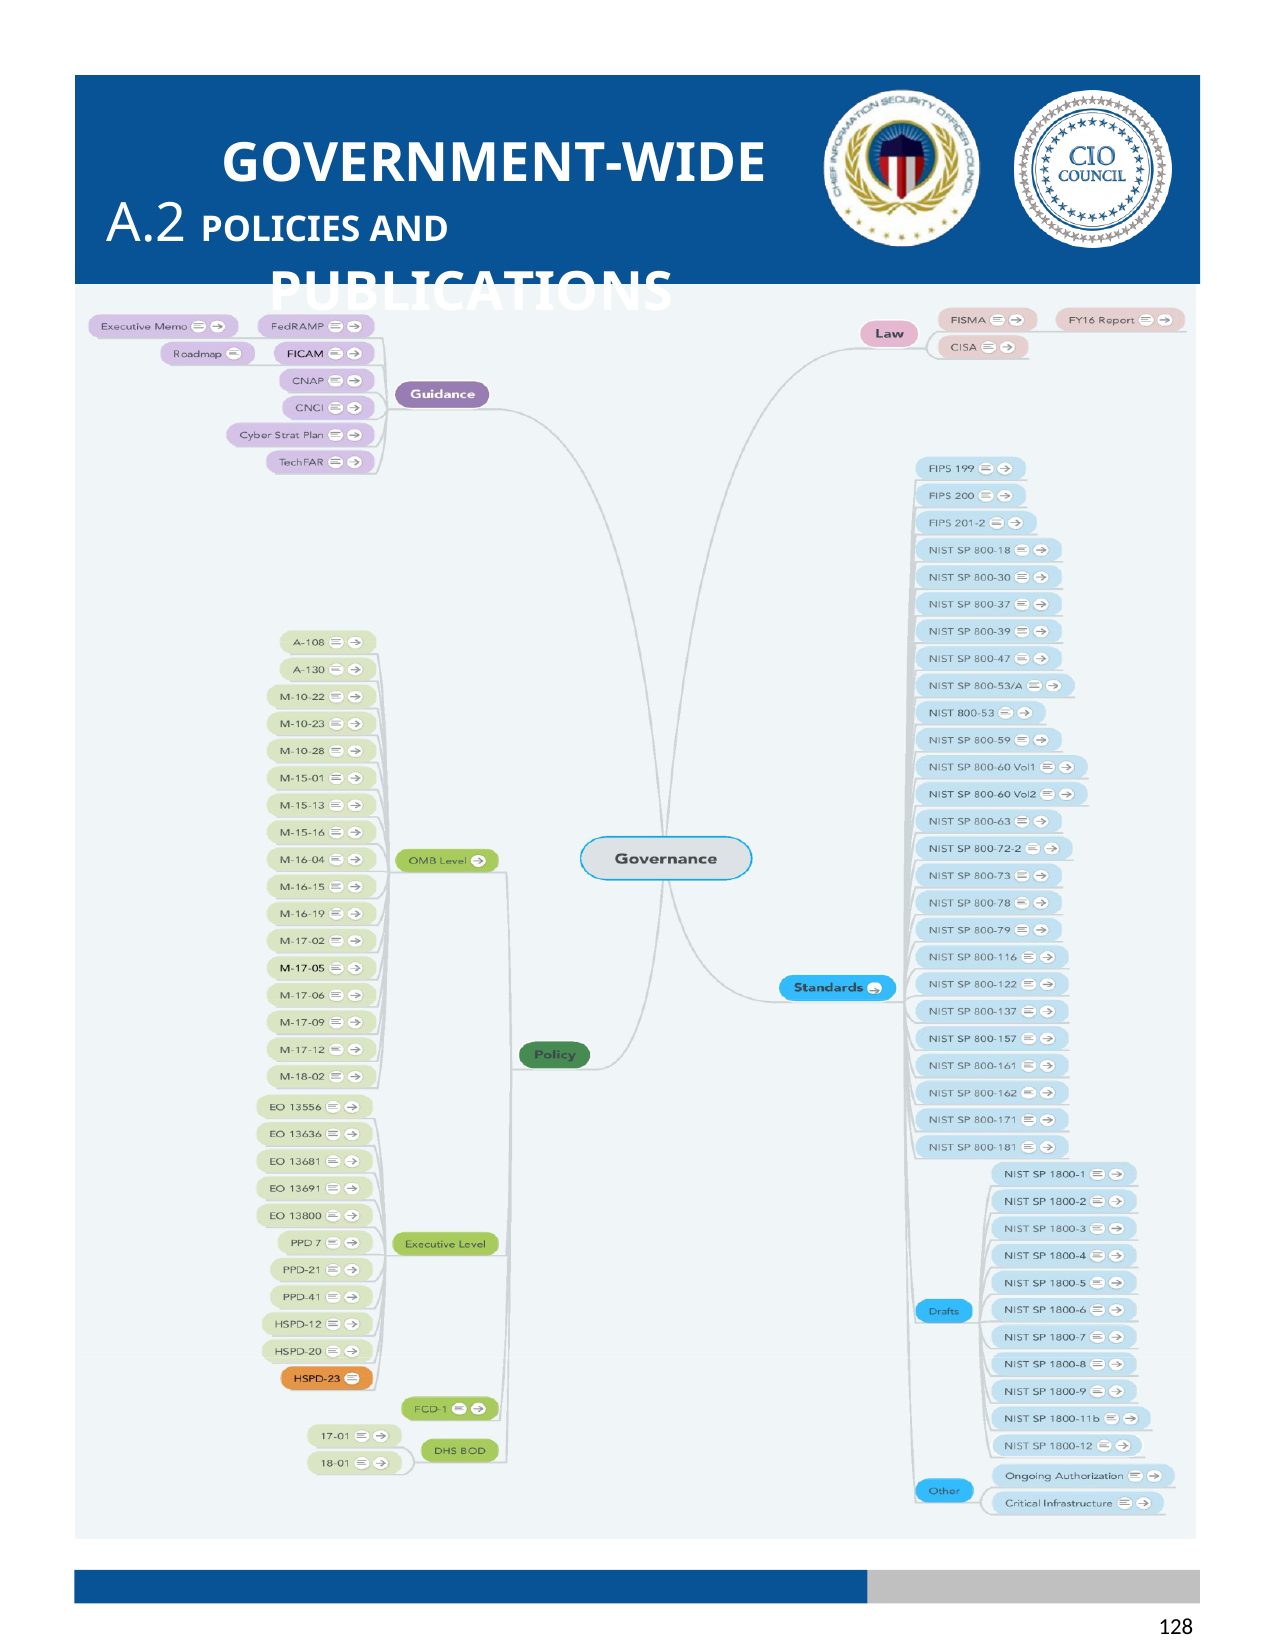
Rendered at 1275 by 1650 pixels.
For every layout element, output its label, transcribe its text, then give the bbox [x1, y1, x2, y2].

text GOVERNMENT-WIDE [106, 123, 767, 197]
picture [75, 75, 1200, 1539]
text A.2 POLICIES AND [106, 197, 1194, 253]
text 128 [1158, 1612, 1194, 1640]
text PUBLICATIONS [269, 253, 1194, 325]
